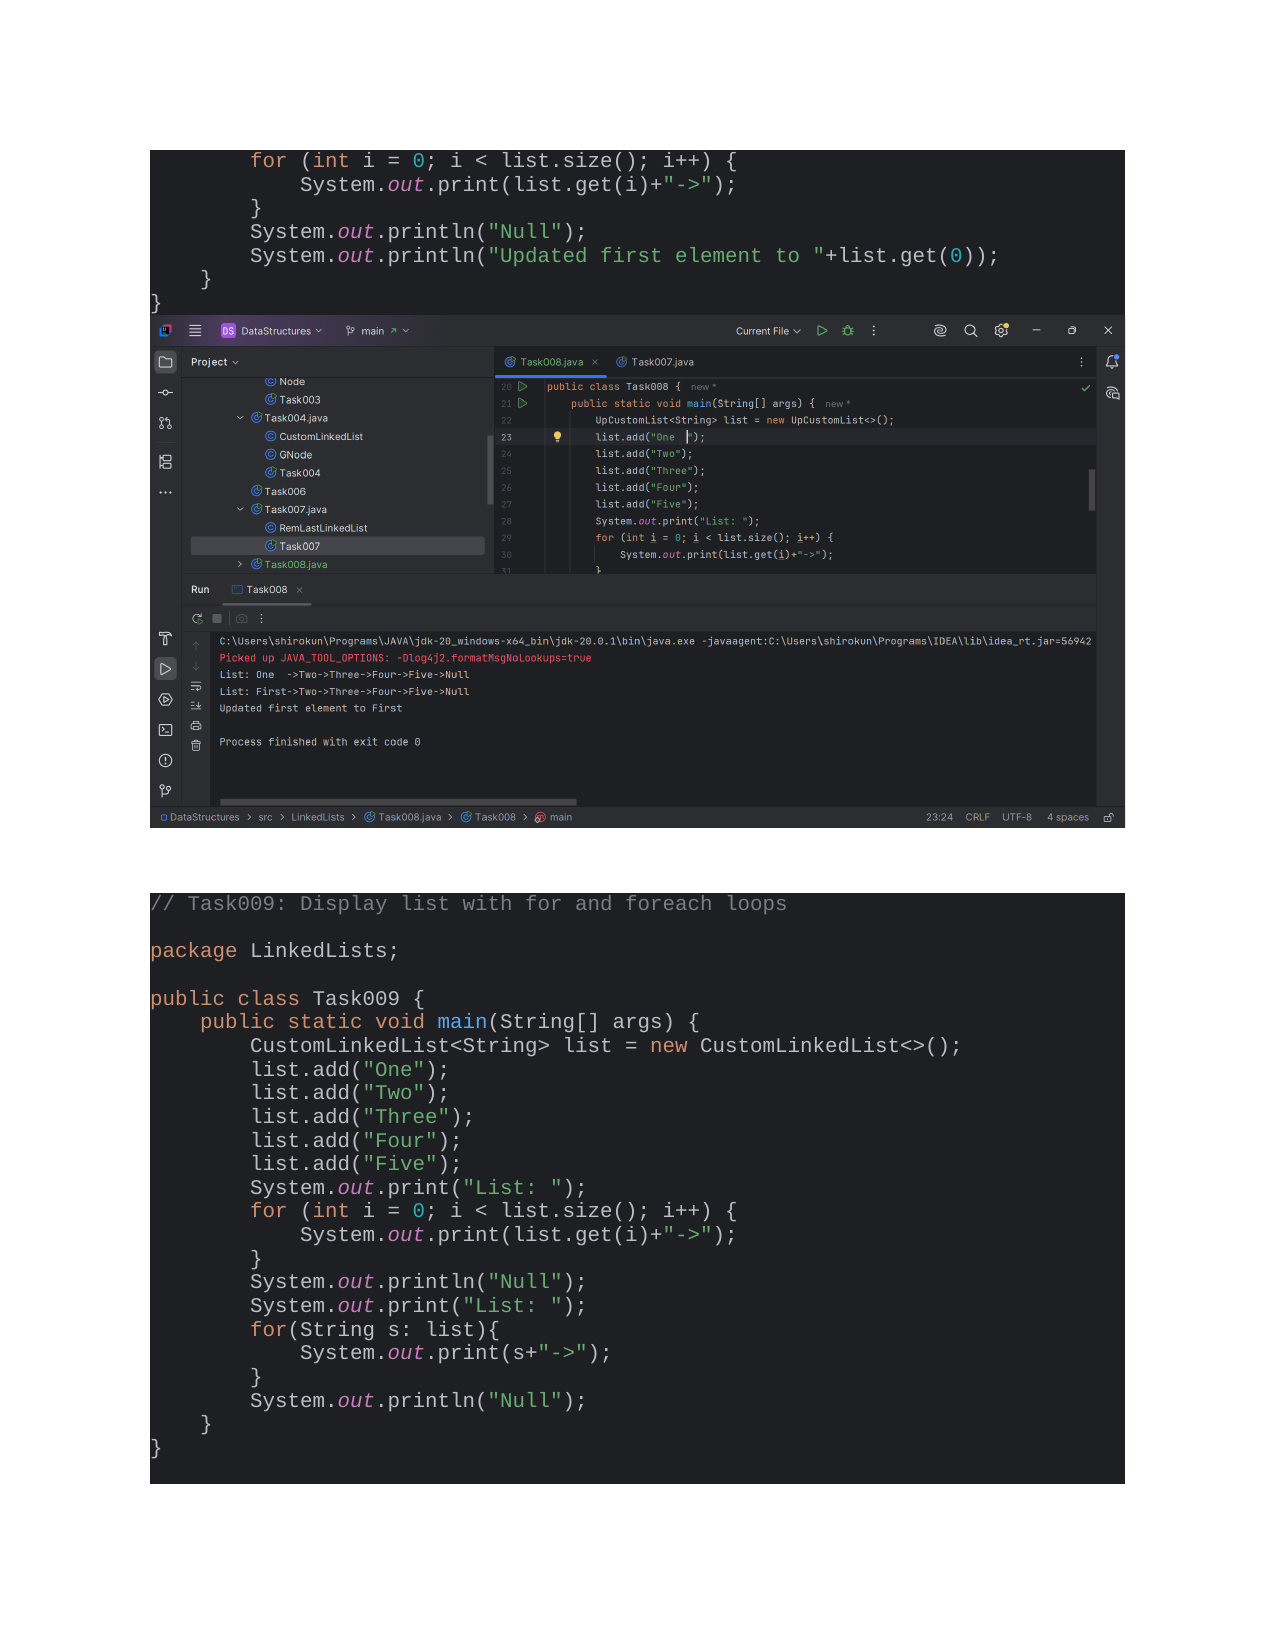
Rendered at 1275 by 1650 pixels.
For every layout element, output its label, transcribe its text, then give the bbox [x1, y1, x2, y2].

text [150, 150, 1125, 315]
picture [150, 315, 1125, 828]
text // Task009: Display list with for and foreach loops package LinkedLists; public class Task009 { public static void main(String[] args) { CustomLinkedList<String> list = new CustomLinkedList<>(); list.add("One"); list.add("Two"); list.add("Three"); list.add("Four"); list.add("Five"); System.out.print("List: "); for (int i = 0; i < list.size(); i++) { System.out.print(list.get(i)+"->"); } System.out.println("Null"); System.out.print("List: "); for(String s: list){ System.out.print(s+"->"); } System.out.println("Null"); } } [150, 893, 1125, 1461]
